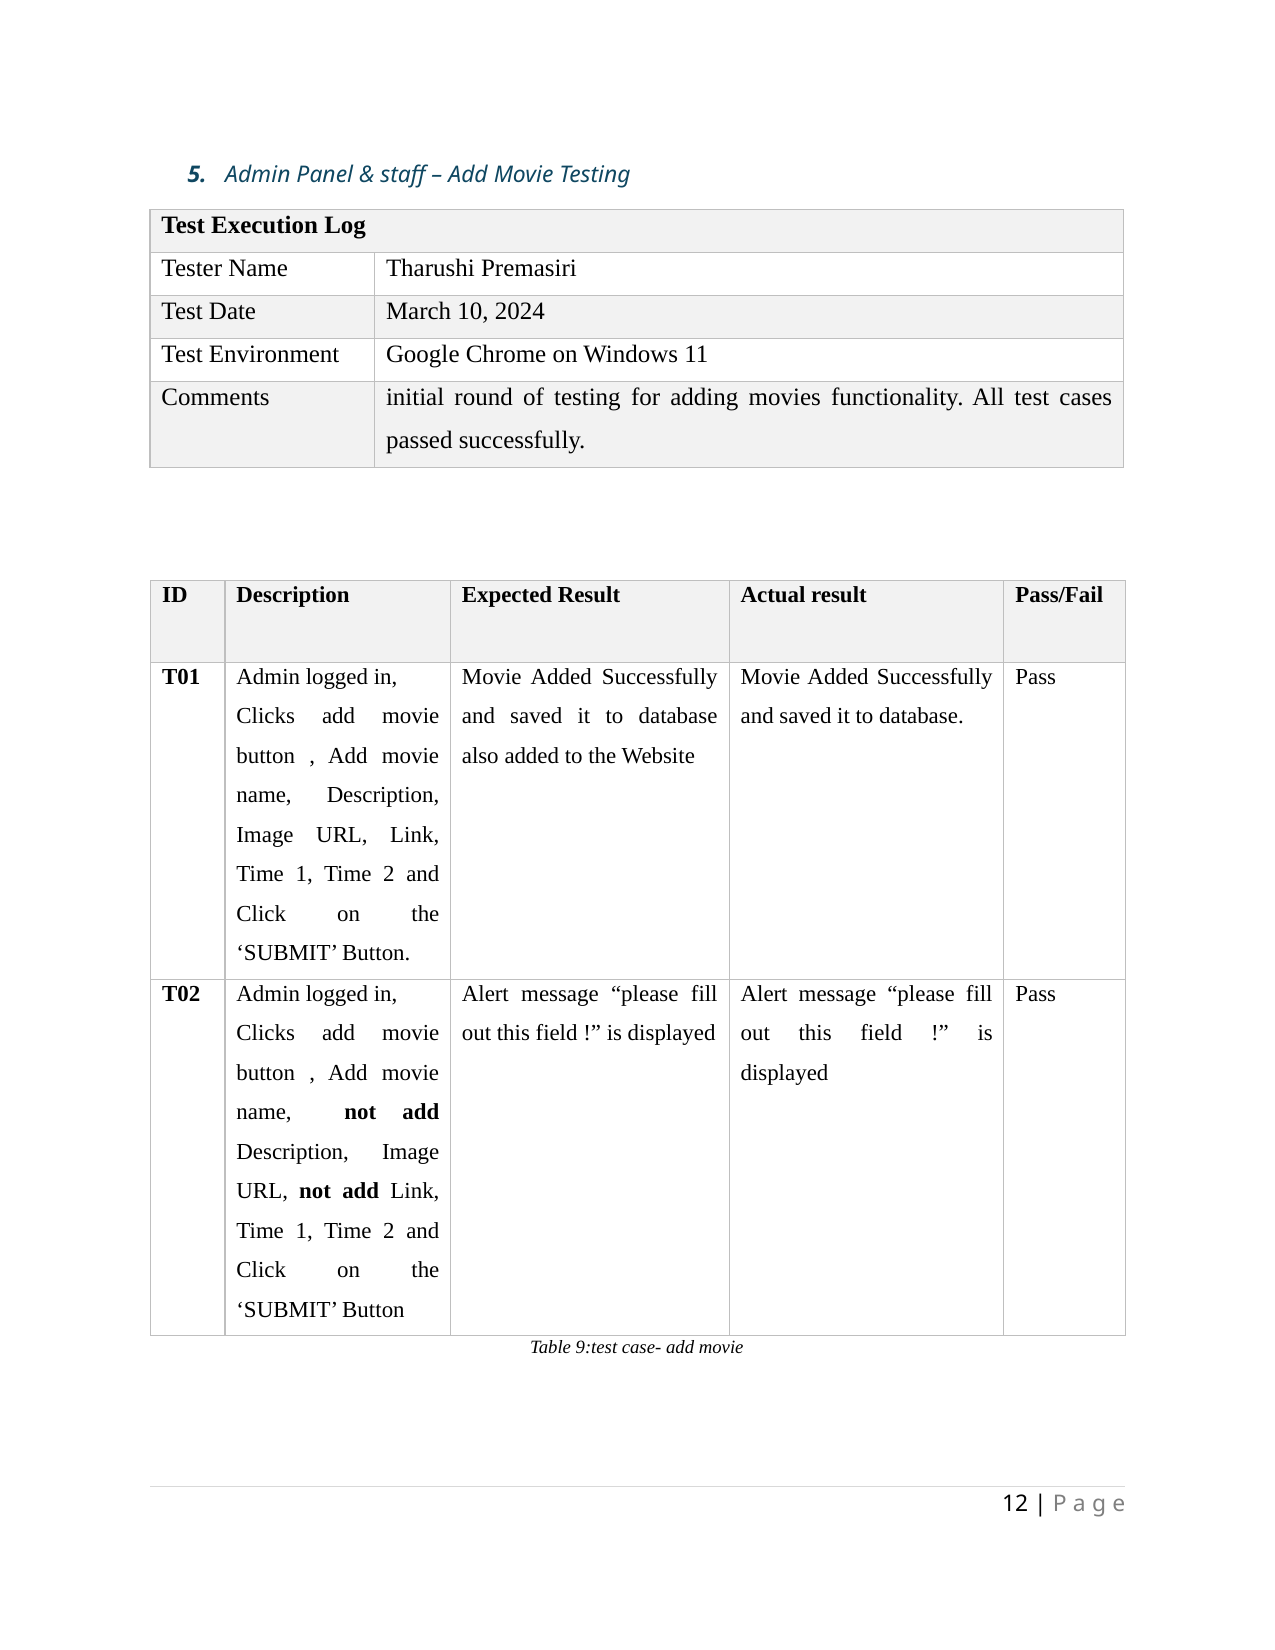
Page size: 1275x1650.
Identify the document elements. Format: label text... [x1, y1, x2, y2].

table_header Actual result [730, 581, 1003, 662]
table_cell T02 [151, 980, 224, 1335]
table_header Expected Result [451, 581, 729, 662]
table_cell Tharushi Premasiri [375, 253, 1123, 295]
table_cell T01 [151, 663, 224, 979]
table_cell Comments [151, 382, 374, 467]
table_cell Movie Added Successfully and saved it to database. [730, 663, 1003, 979]
table_header Test Execution Log [151, 210, 1123, 252]
table_cell Admin logged in, Clicks add movie button , Add movie name, not add Description, Image URL, not add Link, Time 1, Time 2 and Click on the ‘SUBMIT’ Button [226, 980, 450, 1335]
table_cell Pass [1004, 980, 1125, 1335]
table_header Pass/Fail [1004, 581, 1125, 662]
table_cell Pass [1004, 663, 1125, 979]
subtitle Admin Panel & staff – Add Movie Testing [187, 158, 1125, 189]
table_cell Google Chrome on Windows 11 [375, 339, 1123, 381]
table_cell Alert message “please fill out this field !” is displayed [730, 980, 1003, 1335]
table_header Description [226, 581, 450, 662]
table_cell March 10, 2024 [375, 296, 1123, 338]
table_cell Test Environment [151, 339, 374, 381]
text Table 9:test case- add movie [150, 1336, 1125, 1358]
table_cell Movie Added Successfully and saved it to database also added to the Website [451, 663, 729, 979]
table_cell Test Date [151, 296, 374, 338]
table_cell Admin logged in, Clicks add movie button , Add movie name, Description, Image URL, Link, Time 1, Time 2 and Click on the ‘SUBMIT’ Button. [226, 663, 450, 979]
table_cell initial round of testing for adding movies functionality. All test cases passed successfully. [375, 382, 1123, 467]
table_header ID [151, 581, 224, 662]
table_cell Alert message “please fill out this field !” is displayed [451, 980, 729, 1335]
table_cell Tester Name [151, 253, 374, 295]
